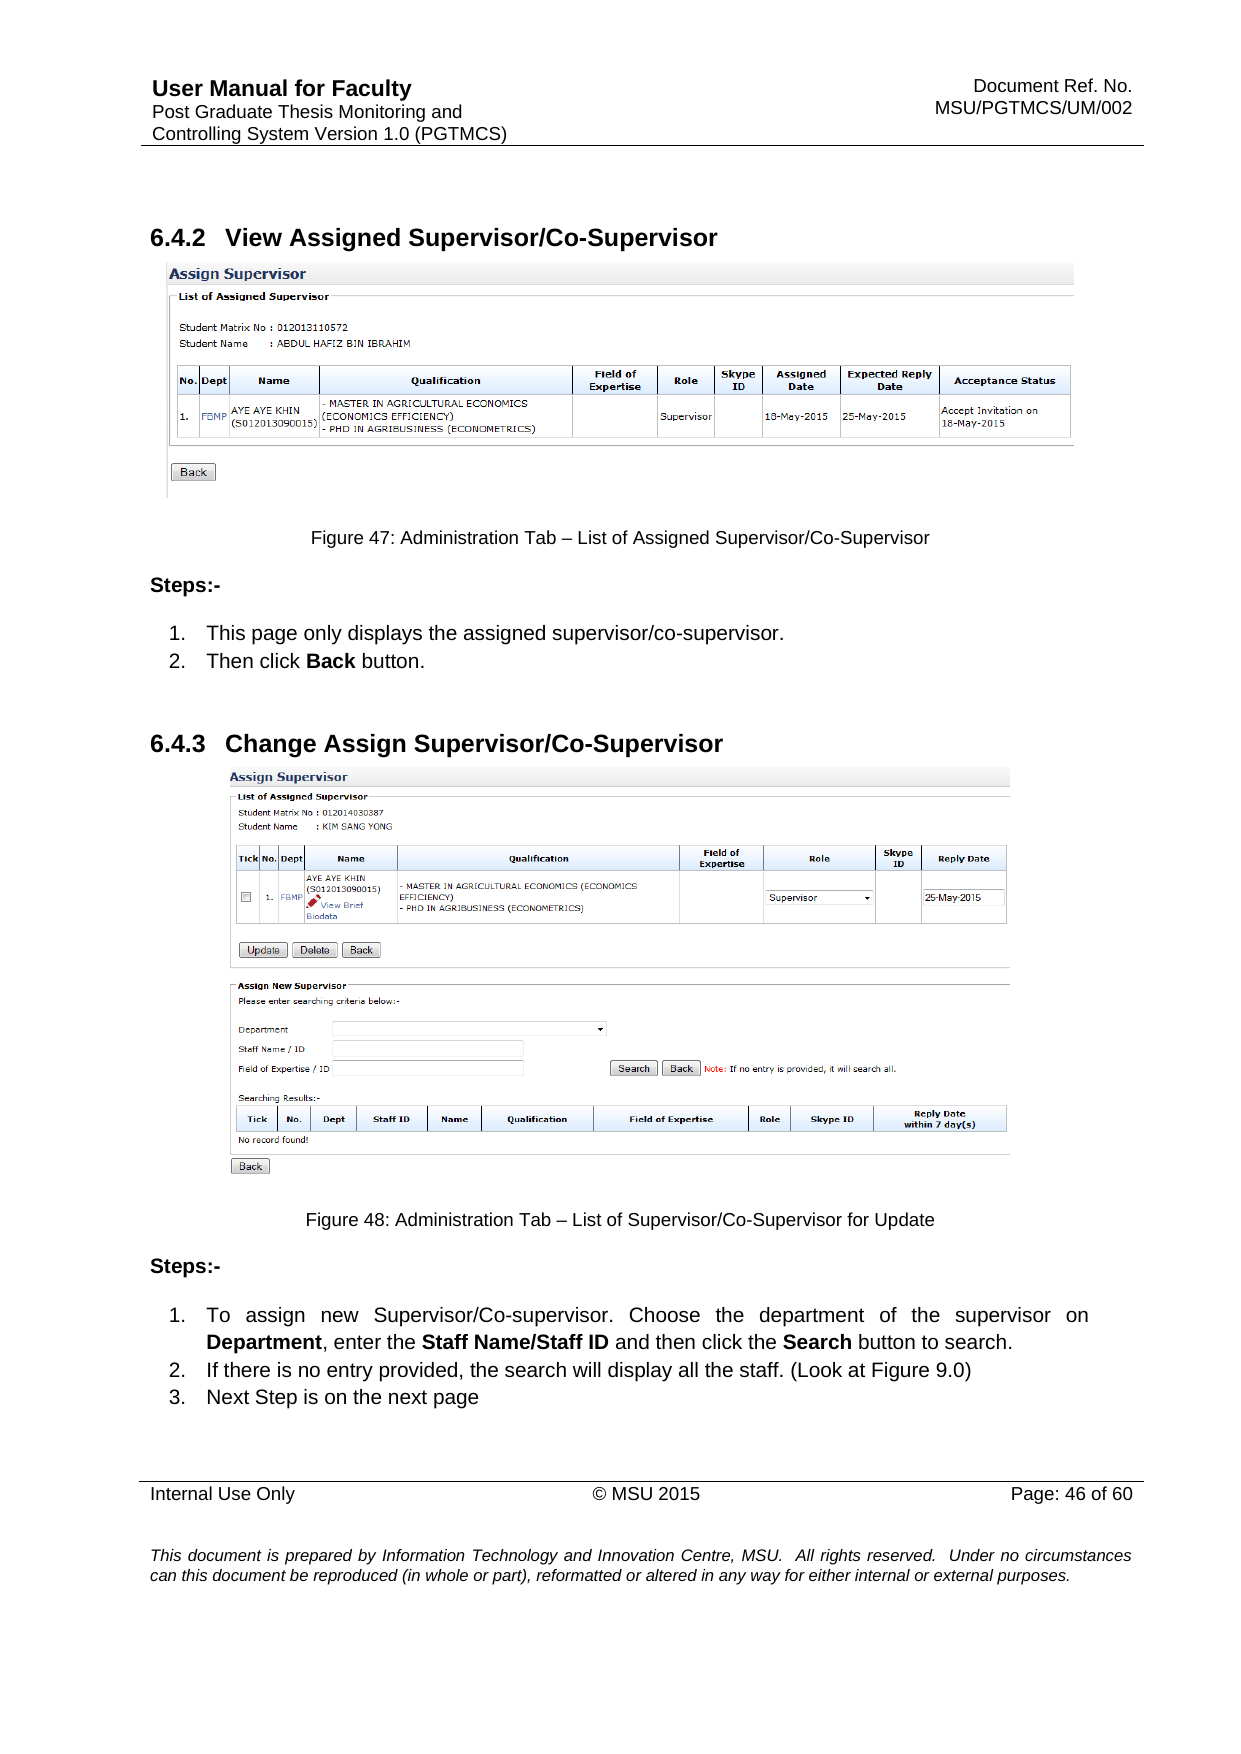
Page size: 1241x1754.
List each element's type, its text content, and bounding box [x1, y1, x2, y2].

list Then click Back button. [169, 648, 1090, 672]
text Steps:- [150, 573, 1090, 597]
text Figure 47: Administration Tab – List of Assigned Supervisor/Co-Supervisor [150, 527, 1090, 549]
text Figure 48: Administration Tab – List of Supervisor/Co-Supervisor for Update [150, 1209, 1090, 1230]
text Steps:- [150, 1254, 1090, 1278]
subtitle Change Assign Supervisor/Co-Supervisor [150, 728, 1090, 757]
list This page only displays the assigned supervisor/co-supervisor. [169, 621, 1090, 645]
list Next Step is on the next page [169, 1385, 1090, 1409]
subtitle View Assigned Supervisor/Co-Supervisor [150, 223, 1090, 252]
list To assign new Supervisor/Co-supervisor. Choose the department of the supervisor on Department, enter the Staff Name/Staff ID and then click the Search button to search. [169, 1303, 1090, 1354]
list If there is no entry provided, the search will display all the staff. (Look at Figure 9.0) [169, 1358, 1090, 1382]
picture [166, 262, 1074, 498]
picture [230, 767, 1011, 1180]
